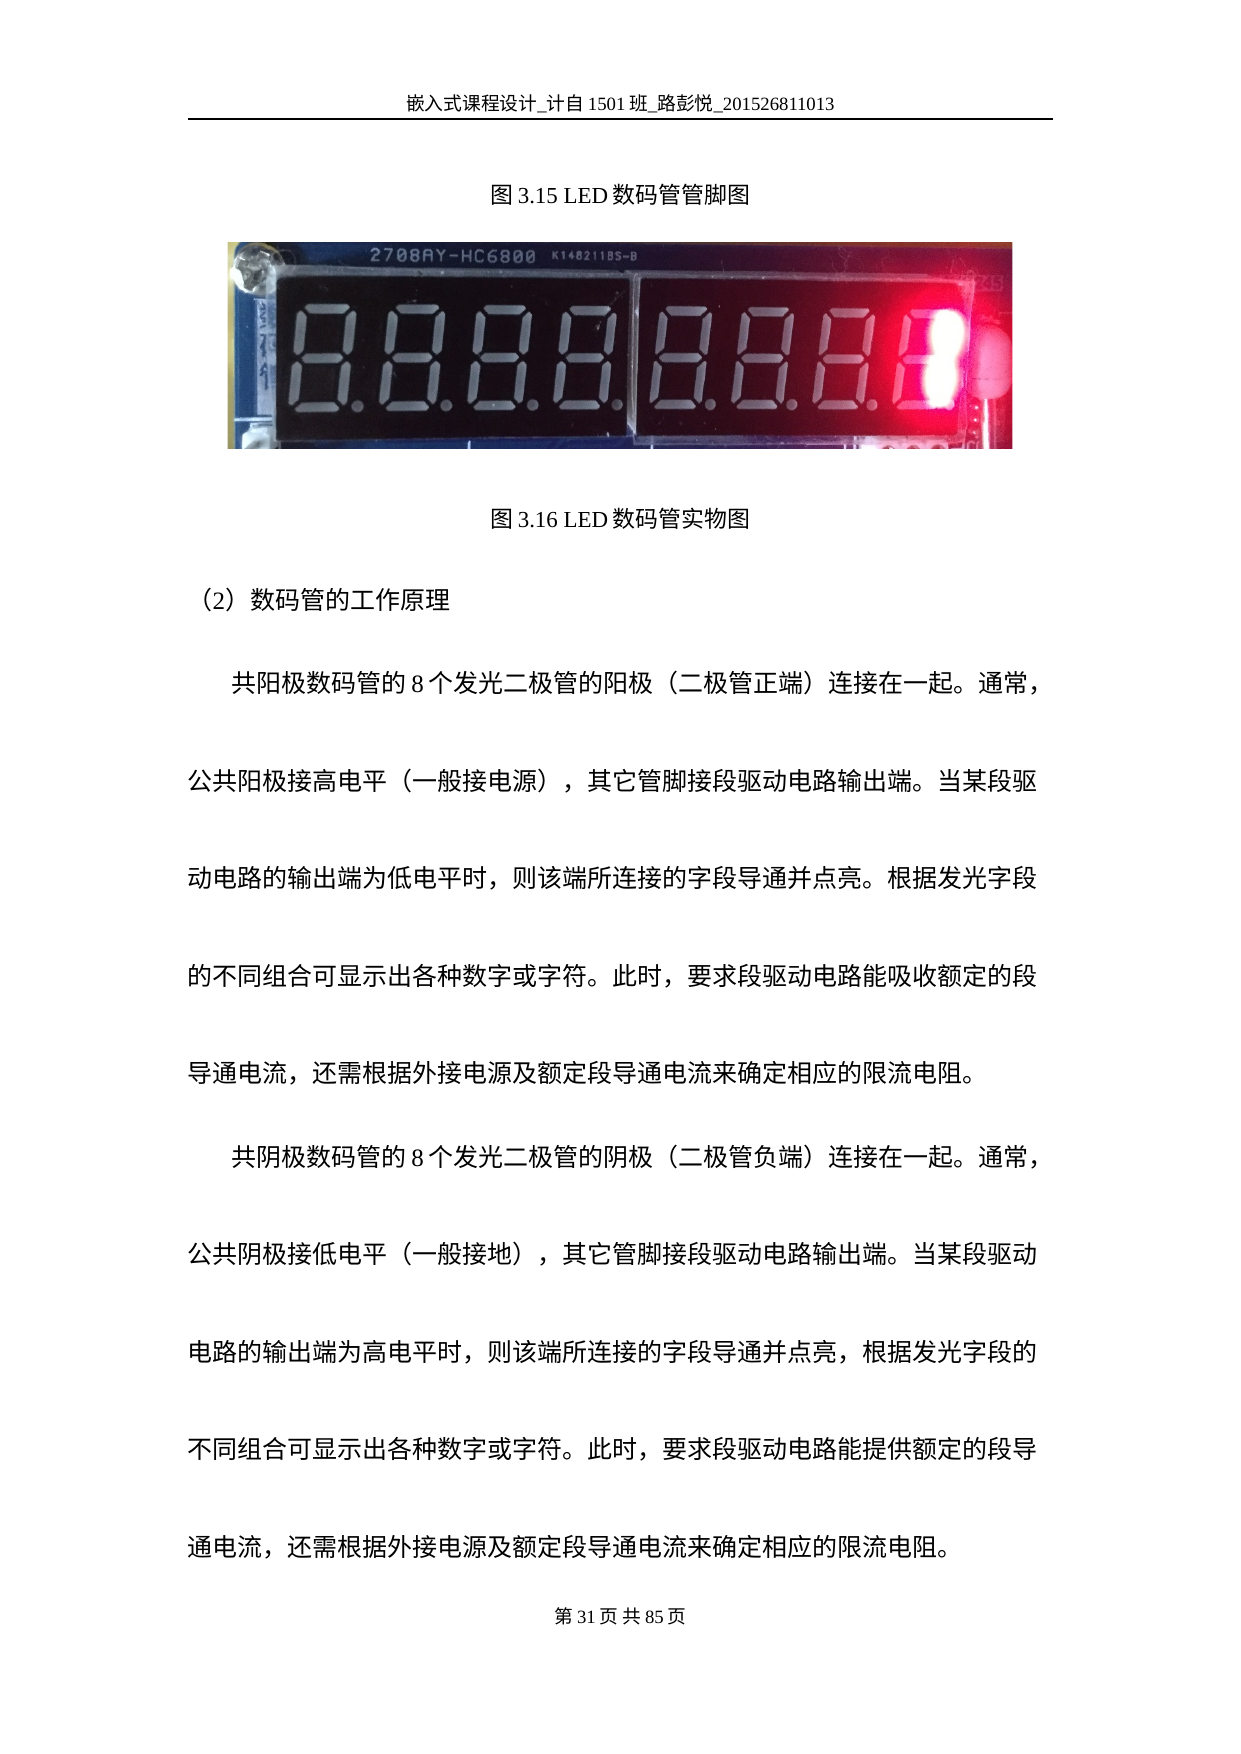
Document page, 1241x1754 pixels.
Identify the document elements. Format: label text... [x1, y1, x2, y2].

text （2）数码管的工作原理 [187, 566, 1053, 631]
text 共阴极数码管的8个发光二极管的阴极（二极管负端）连接在一起。通常，公共阴极接低电平（一般接地），其它管脚接段驱动电路输出端。当某段驱动电路的输出端为高电平时，则该端所连接的字段导通并点亮，根据发光字段的不同组合可显示出各种数字或字符。此时，要求段驱动电路能提供额定的段导通电流，还需根据外接电源及额定段导通电流来确定相应的限流电阻。 [187, 1123, 1053, 1578]
text 共阳极数码管的8个发光二极管的阳极（二极管正端）连接在一起。通常，公共阳极接高电平（一般接电源），其它管脚接段驱动电路输出端。当某段驱动电路的输出端为低电平时，则该端所连接的字段导通并点亮。根据发光字段的不同组合可显示出各种数字或字符。此时，要求段驱动电路能吸收额定的段导通电流，还需根据外接电源及额定段导通电流来确定相应的限流电阻。 [187, 649, 1053, 1104]
text 图3.16 LED数码管实物图 [187, 485, 1053, 550]
picture [227, 242, 1013, 449]
text 图3.15 LED数码管管脚图 [187, 161, 1053, 226]
